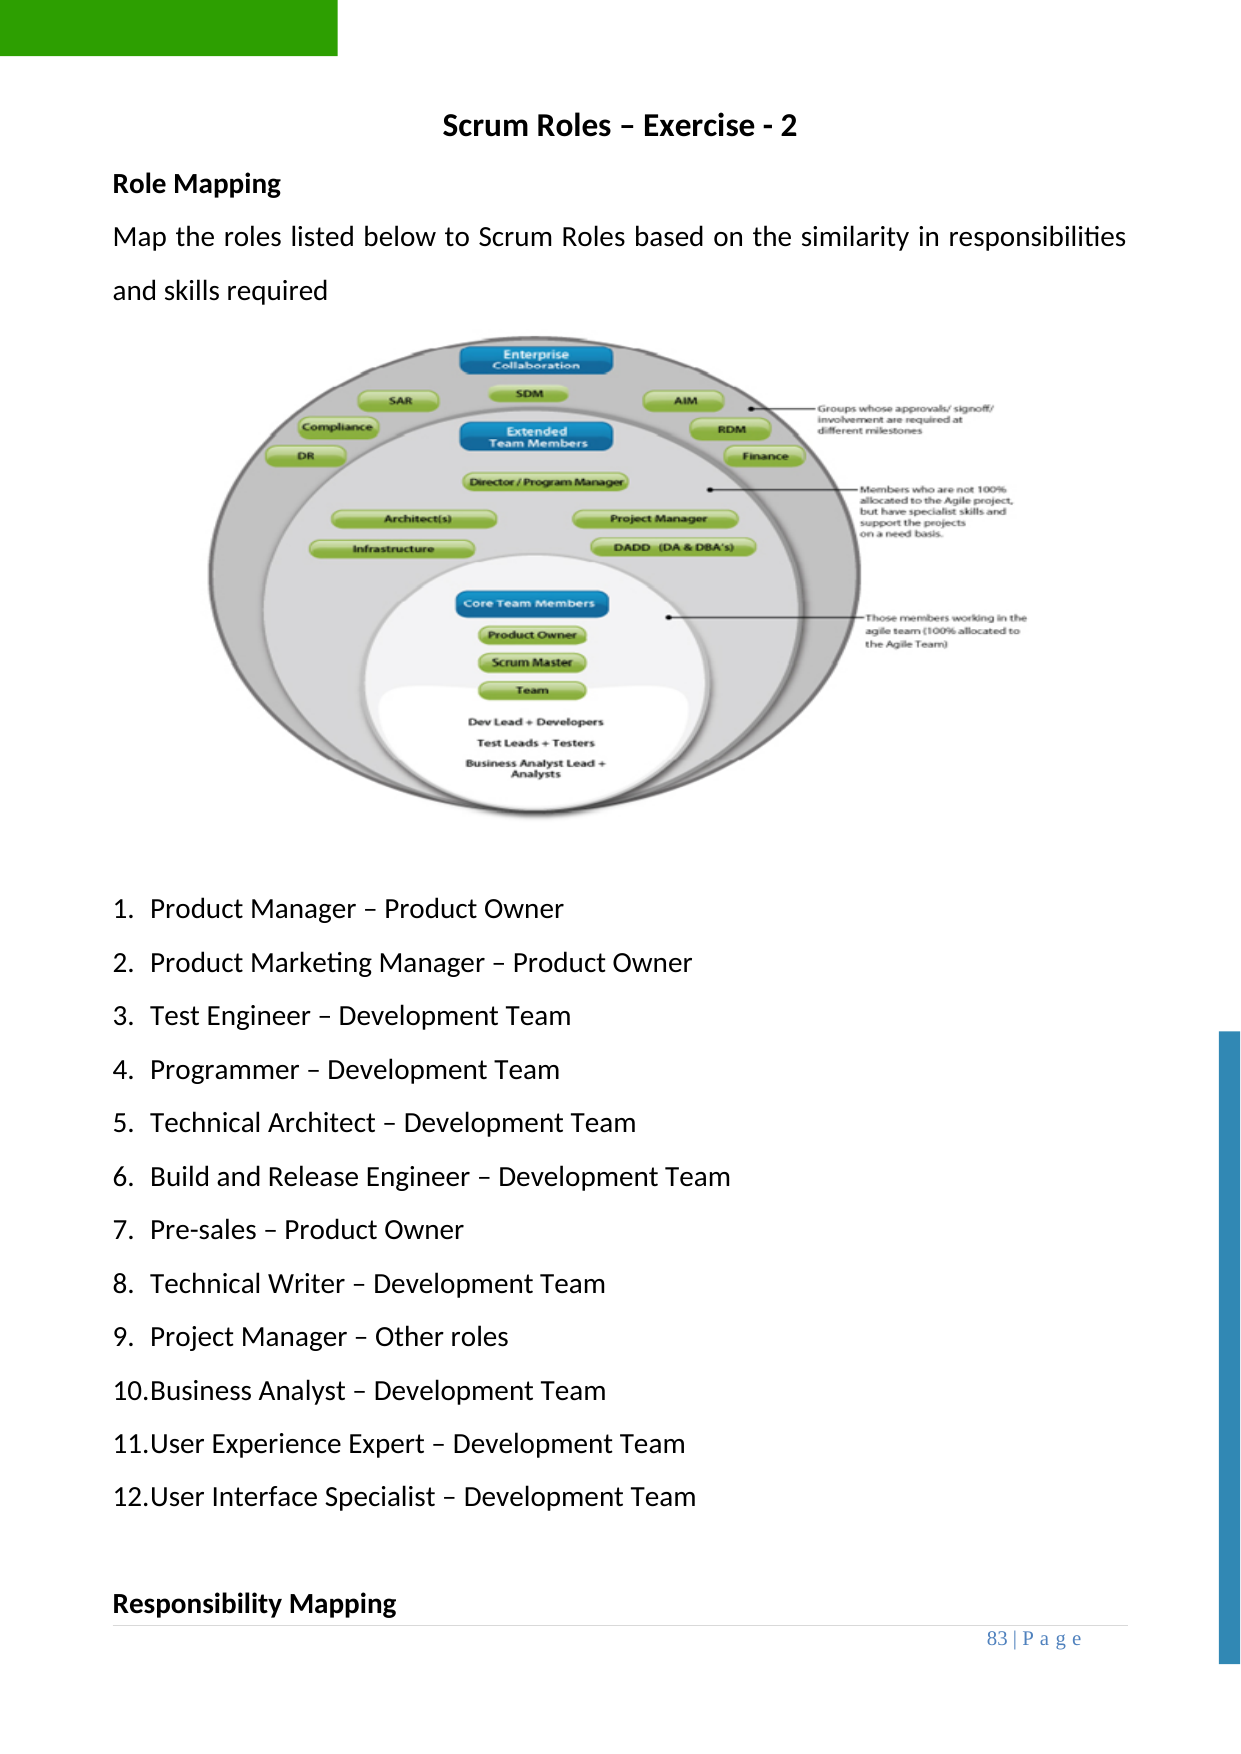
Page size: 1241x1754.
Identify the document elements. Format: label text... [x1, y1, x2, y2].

list Build and Release Engineer – Development Team [112, 1158, 1128, 1193]
list Product Manager – Product Owner [112, 891, 1128, 926]
list Pre-sales – Product Owner [112, 1211, 1128, 1247]
list Programmer – Development Team [112, 1051, 1128, 1087]
text Role Mapping [112, 165, 1128, 200]
text Map the roles listed below to Scrum Roles based on the similarity in responsibilities and skills required [112, 218, 1128, 307]
picture [189, 325, 1052, 823]
text Responsibility Mapping [112, 1585, 1128, 1621]
list Business Analyst – Development Team [112, 1372, 1128, 1407]
list User Interface Specialist – Development Team [112, 1478, 1128, 1514]
list User Experience Expert – Development Team [112, 1425, 1128, 1461]
list Test Engineer – Development Team [112, 997, 1128, 1033]
list Product Marketing Manager – Product Owner [112, 944, 1128, 980]
text Scrum Roles – Exercise - 2 [112, 104, 1128, 144]
list Technical Architect – Development Team [112, 1104, 1128, 1140]
list Project Manager – Other roles [112, 1318, 1128, 1354]
list Technical Writer – Development Team [112, 1265, 1128, 1300]
